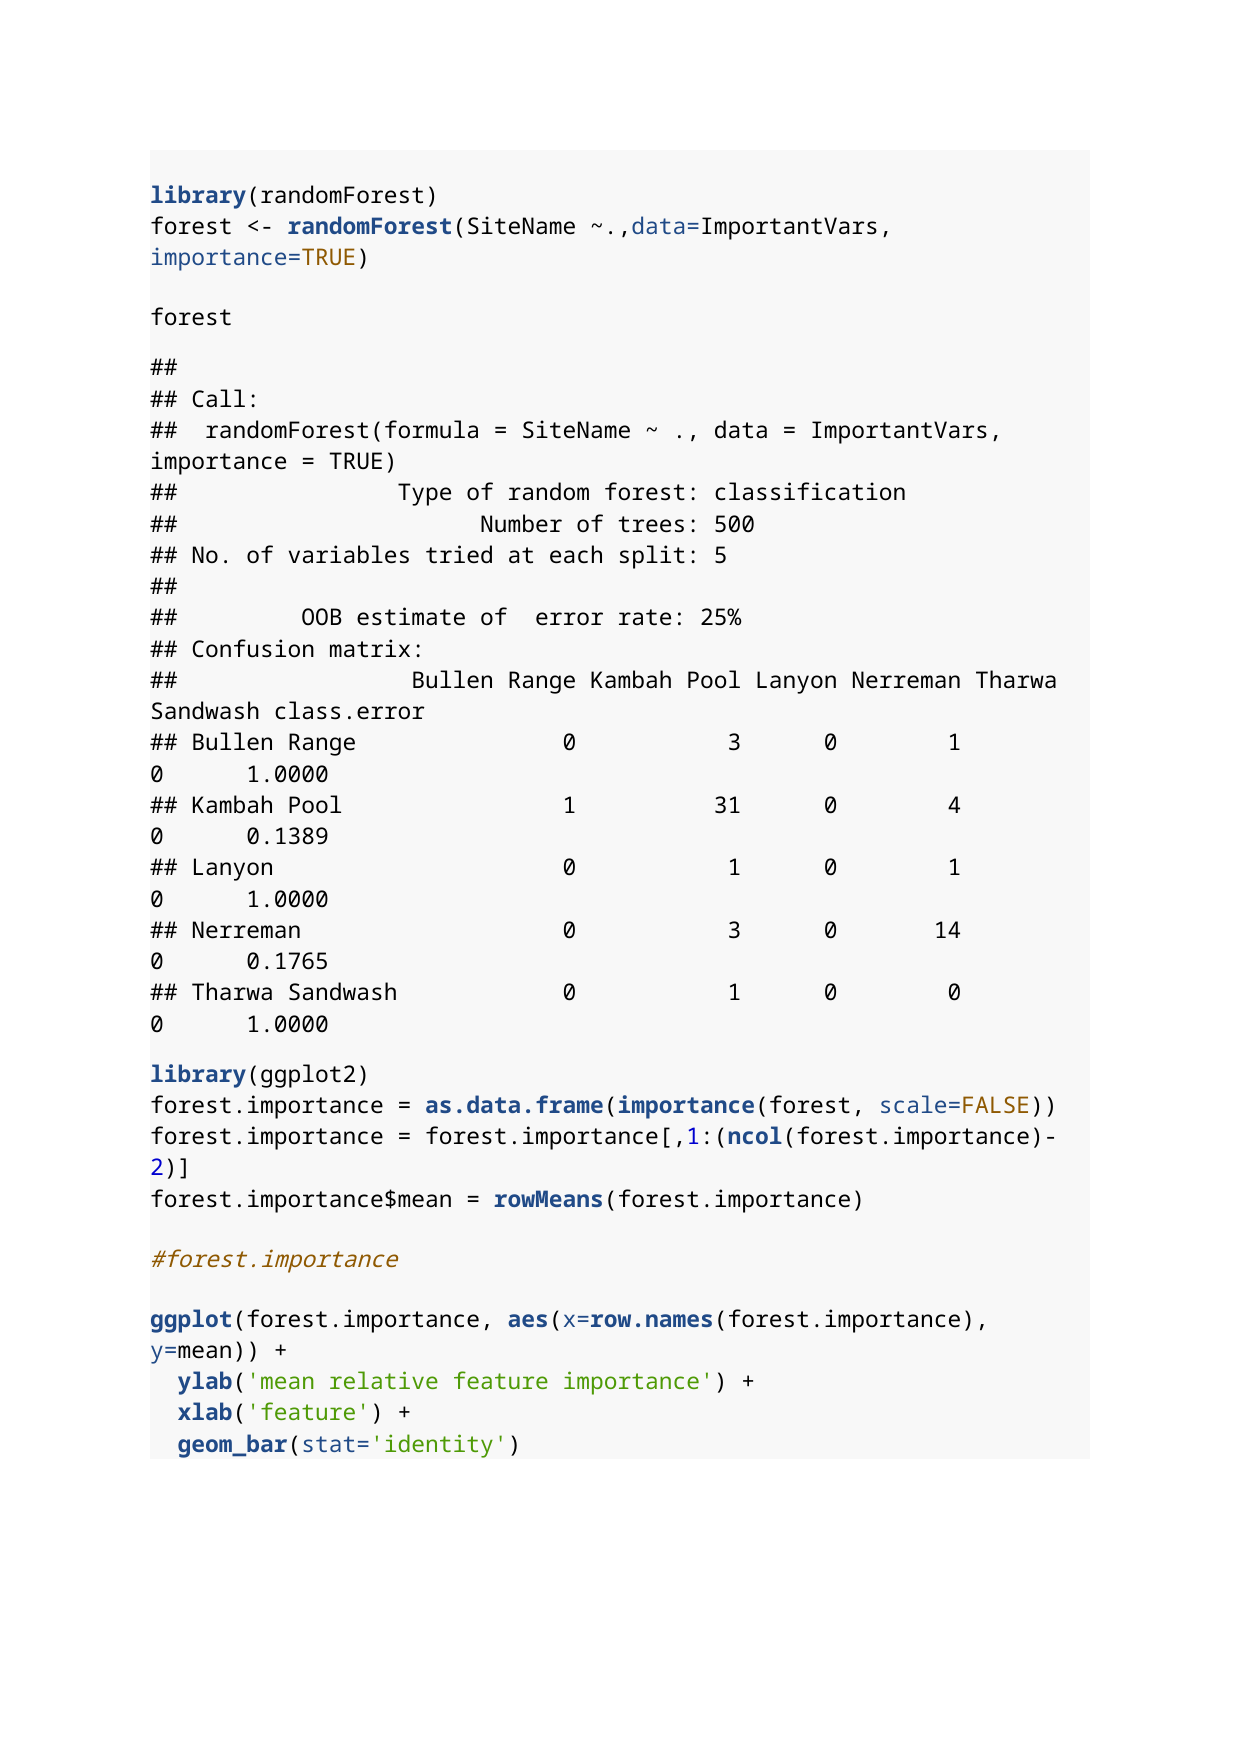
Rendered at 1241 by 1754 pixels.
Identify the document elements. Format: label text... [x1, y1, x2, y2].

text ## ## Call: ## randomForest(formula = SiteName ~ ., data = ImportantVars, importance = TRUE) ## Type of random forest: classification ## Number of trees: 500 ## No. of variables tried at each split: 5 ## ## OOB estimate of error rate: 25% ## Confusion matrix: ## Bullen Range Kambah Pool Lanyon Nerreman Tharwa Sandwash class.error ## Bullen Range 0 3 0 1 0 1.0000 ## Kambah Pool 1 31 0 4 0 0.1389 ## Lanyon 0 1 0 1 0 1.0000 ## Nerreman 0 3 0 14 0 0.1765 ## Tharwa Sandwash 0 1 0 0 0 1.0000 [150, 351, 1090, 1039]
text library(ggplot2) forest.importance = as.data.frame(importance(forest, scale=FALSE)) forest.importance = forest.importance[,1:(ncol(forest.importance)-2)] forest.importance$mean = rowMeans(forest.importance) #forest.importance ggplot(forest.importance, aes(x=row.names(forest.importance), y=mean)) + ylab('mean relative feature importance') + xlab('feature') + geom_bar(stat='identity') [150, 1057, 1090, 1459]
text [150, 150, 1090, 332]
